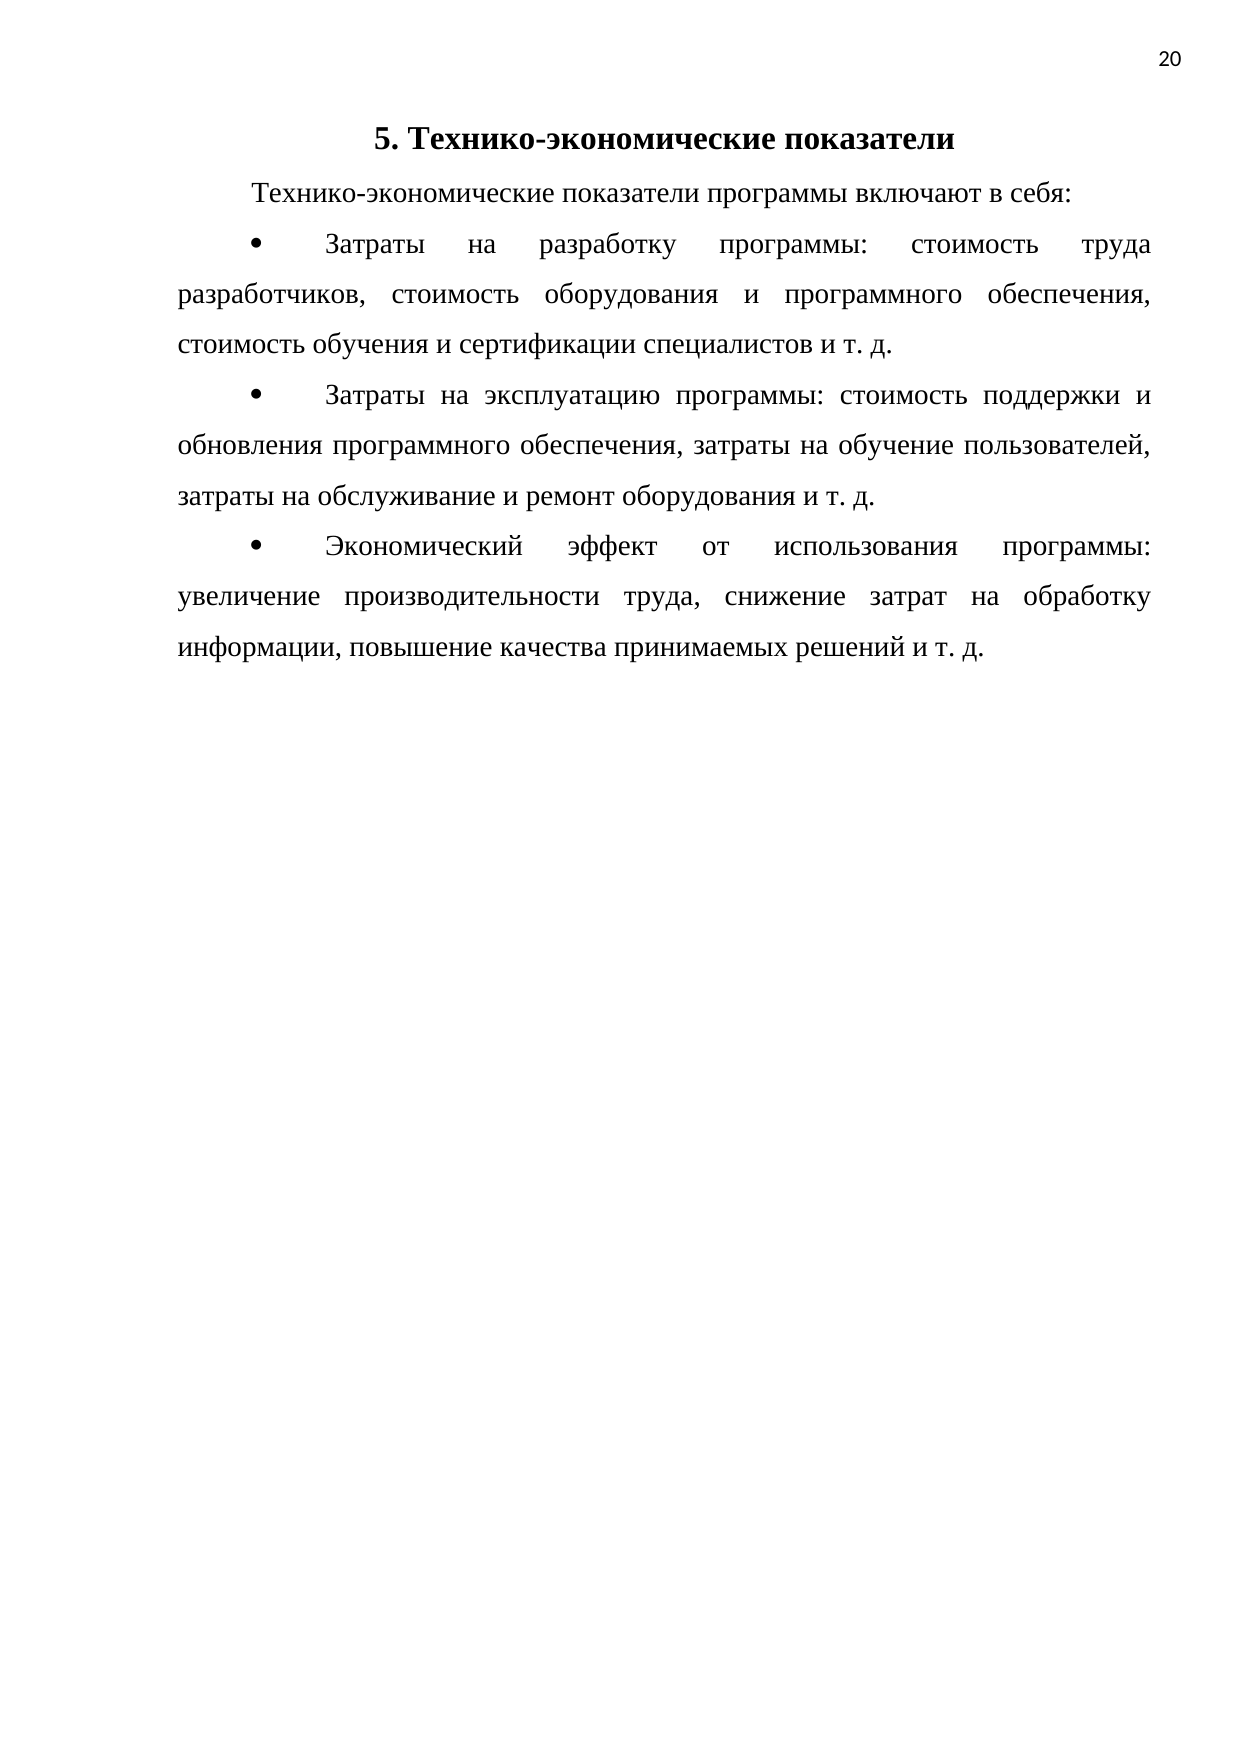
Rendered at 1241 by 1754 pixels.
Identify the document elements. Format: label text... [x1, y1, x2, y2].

list Экономический эффект от использования программы: увеличение производительности труда, снижение затрат на обработку информации, повышение качества принимаемых решений и т. д. [177, 528, 1152, 662]
text 5. Технико-экономические показатели [177, 118, 1152, 156]
list Затраты на эксплуатацию программы: стоимость поддержки и обновления программного обеспечения, затраты на обучение пользователей, затраты на обслуживание и ремонт оборудования и т. д. [177, 377, 1152, 511]
text Технико-экономические показатели программы включают в себя: [177, 176, 1152, 209]
list Затраты на разработку программы: стоимость труда разработчиков, стоимость оборудования и программного обеспечения, стоимость обучения и сертификации специалистов и т. д. [177, 226, 1152, 360]
